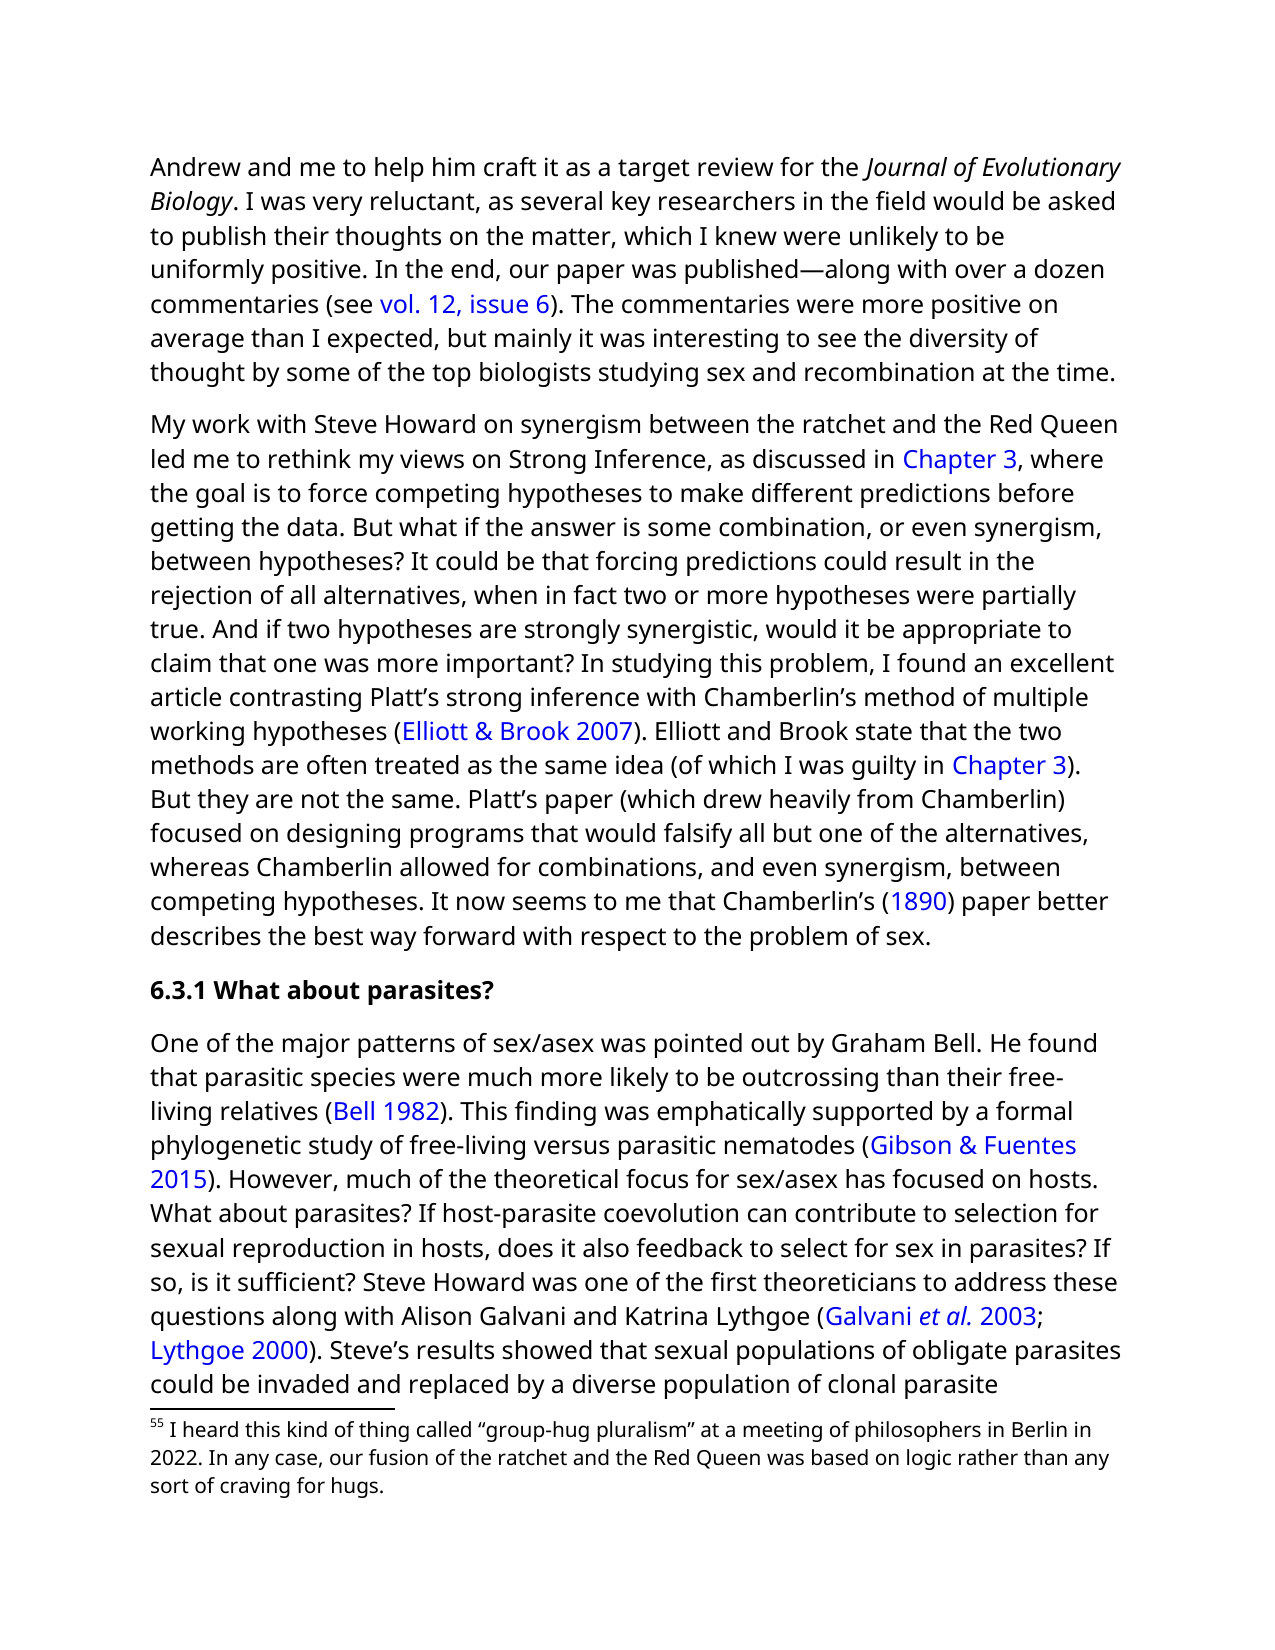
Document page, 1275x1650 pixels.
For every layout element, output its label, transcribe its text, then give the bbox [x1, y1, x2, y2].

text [150, 150, 1125, 388]
text My work with Steve Howard on synergism between the ratchet and the Red Queen led me to rethink my views on Strong Inference, as discussed in Chapter 3, where the goal is to force competing hypotheses to make different predictions before getting the data. But what if the answer is some combination, or even synergism, between hypotheses? It could be that forcing predictions could result in the rejection of all alternatives, when in fact two or more hypotheses were partially true. And if two hypotheses are strongly synergistic, would it be appropriate to claim that one was more important? In studying this problem, I found an excellent article contrasting Platt’s strong inference with Chamberlin’s method of multiple working hypotheses (Elliott & Brook 2007). Elliott and Brook state that the two methods are often treated as the same idea (of which I was guilty in Chapter 3). But they are not the same. Platt’s paper (which drew heavily from Chamberlin) focused on designing programs that would falsify all but one of the alternatives, whereas Chamberlin allowed for combinations, and even synergism, between competing hypotheses. It now seems to me that Chamberlin’s (1890) paper better describes the best way forward with respect to the problem of sex. [150, 407, 1125, 952]
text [150, 1026, 1125, 1401]
subtitle 6.3.1 What about parasites? [150, 973, 1125, 1007]
